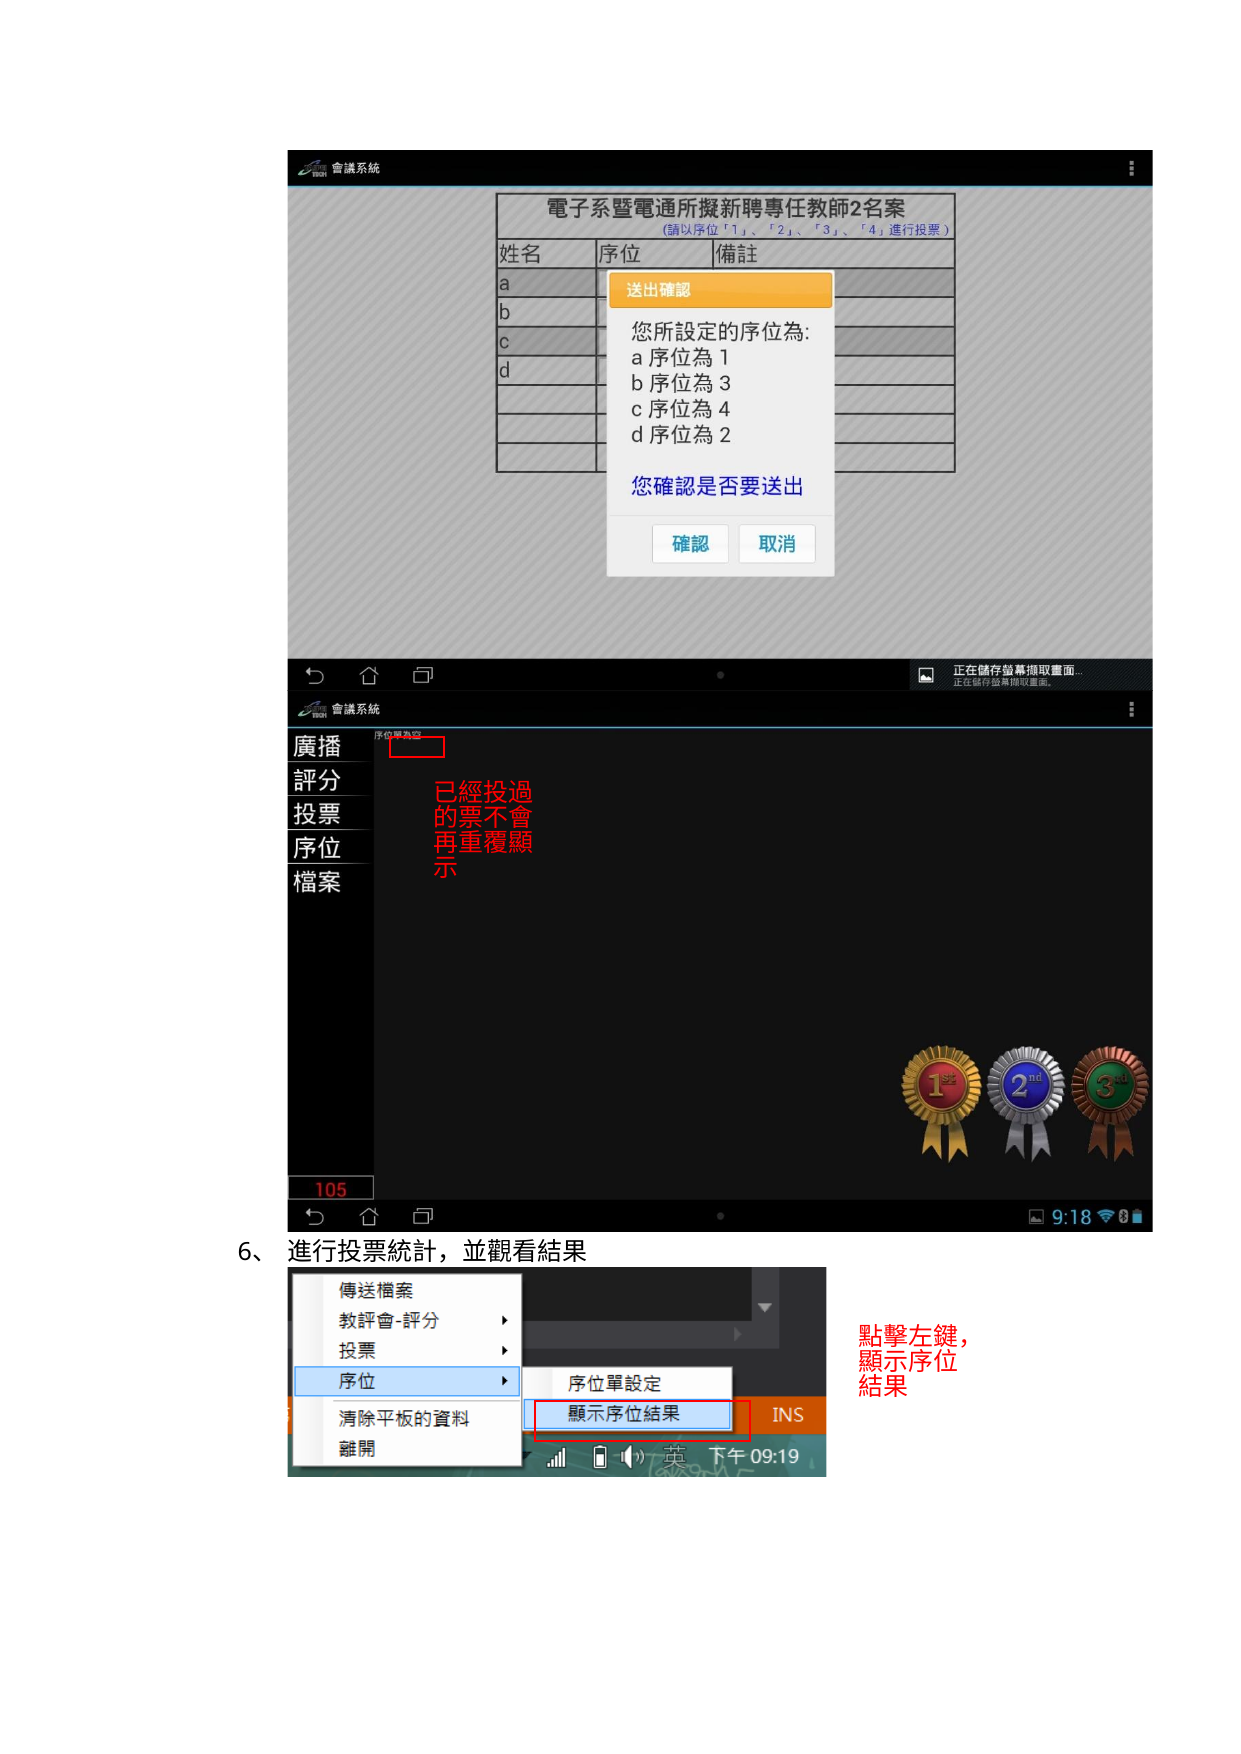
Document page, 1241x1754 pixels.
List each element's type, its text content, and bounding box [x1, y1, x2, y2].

picture [287, 150, 1153, 1232]
picture [287, 1267, 827, 1477]
list 進行投票統計，並觀看結果 [237, 1231, 1053, 1268]
